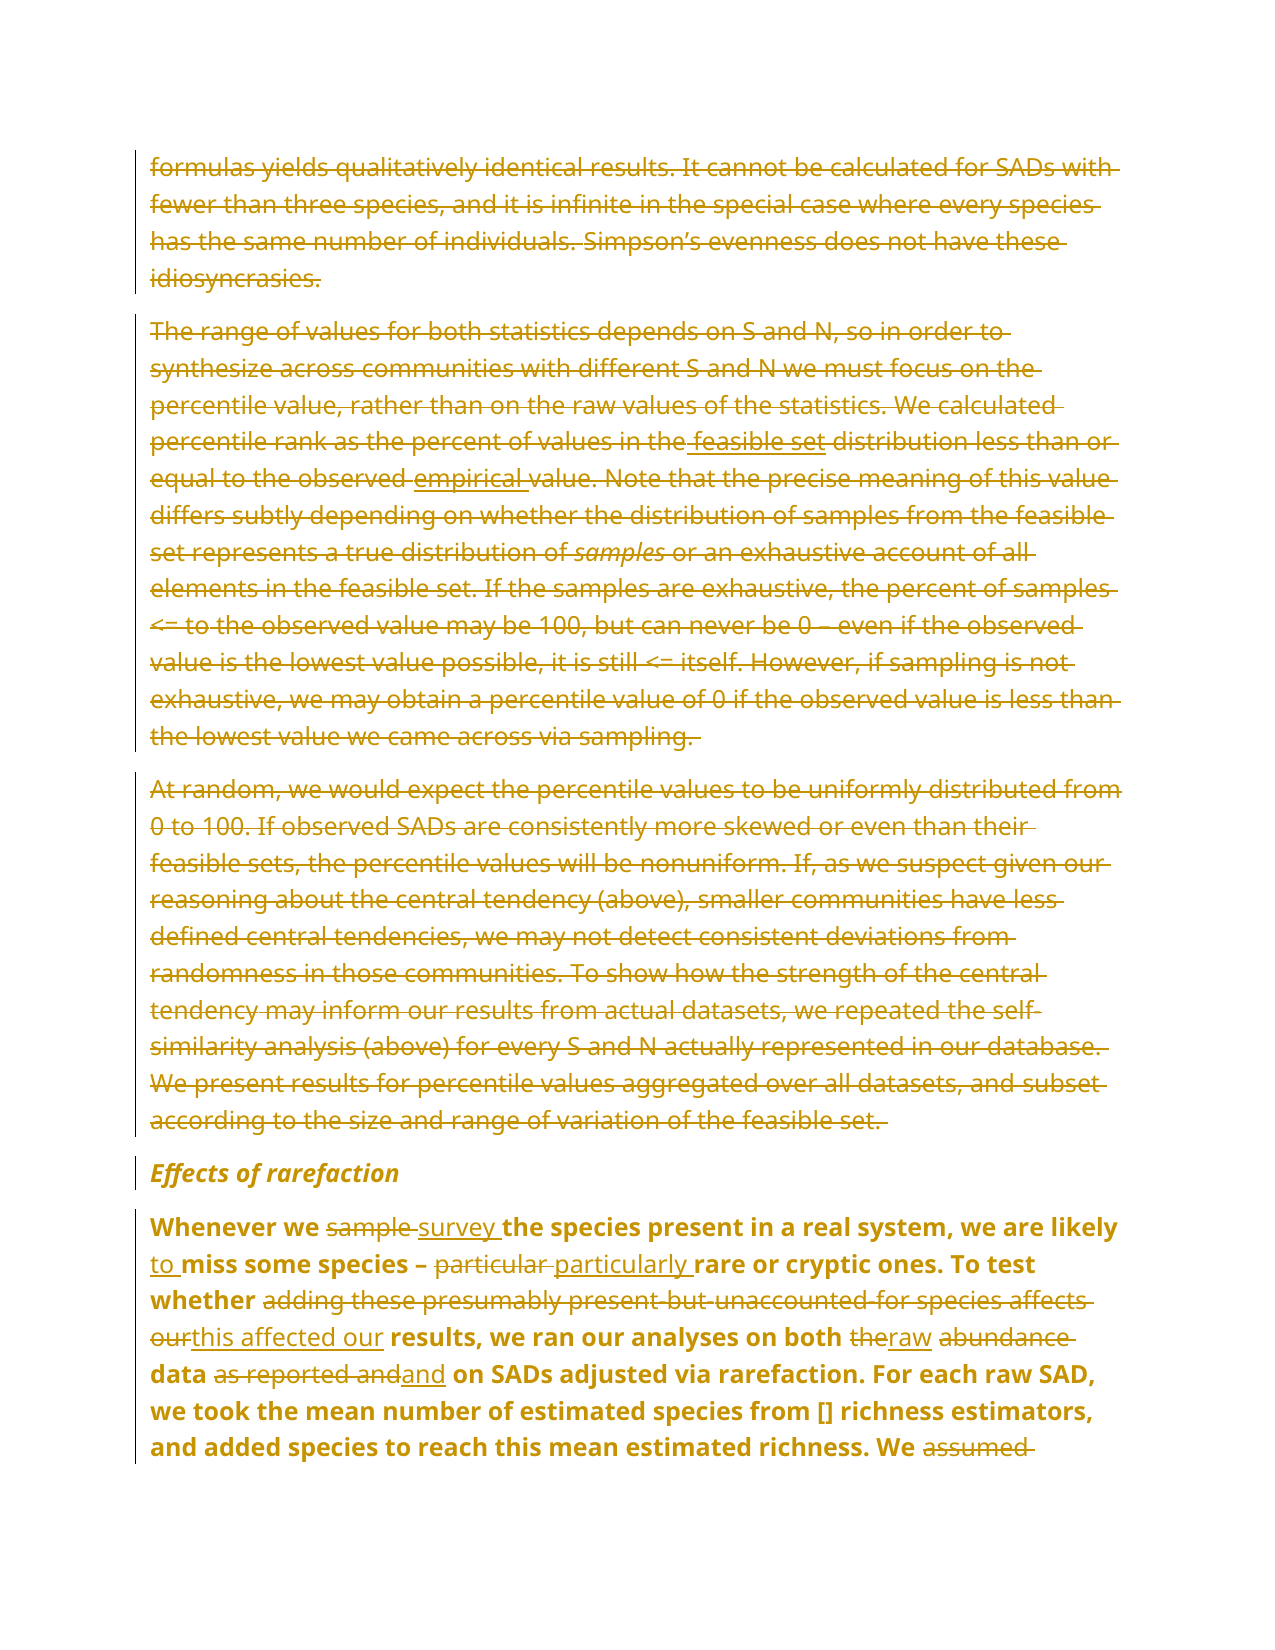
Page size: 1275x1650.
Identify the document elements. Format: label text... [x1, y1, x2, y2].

text Effects of rarefaction [150, 1156, 1125, 1190]
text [150, 1209, 1125, 1464]
